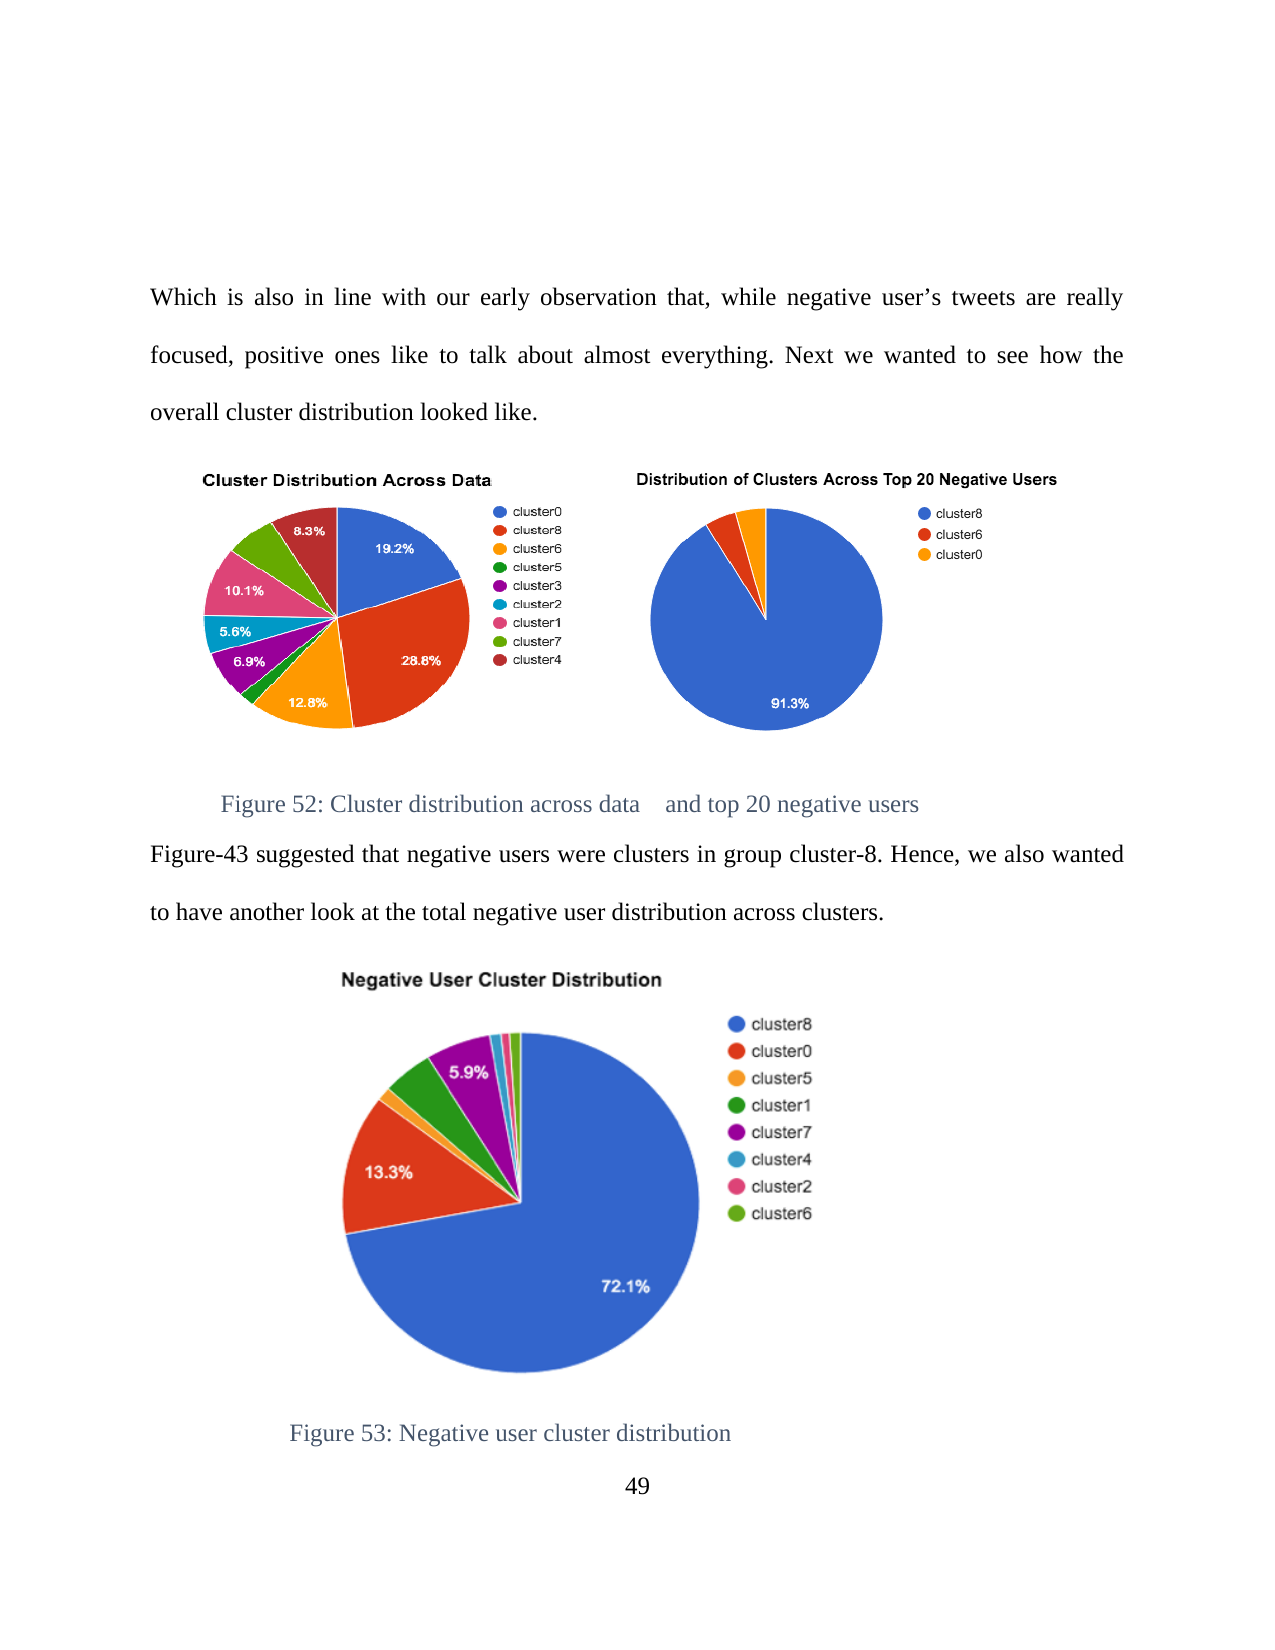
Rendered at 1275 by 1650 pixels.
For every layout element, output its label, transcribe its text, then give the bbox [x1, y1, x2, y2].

text Figure-43 suggested that negative users were clusters in group cluster-8. Hence, we also wanted to have another look at the total negative user distribution across clusters. [150, 839, 1125, 925]
picture [293, 954, 913, 1390]
text Figure 53: Negative user cluster distribution [150, 1418, 1125, 1447]
picture [150, 455, 1124, 761]
text Figure 52: Cluster distribution across data and top 20 negative users [150, 789, 1125, 818]
text Which is also in line with our early observation that, while negative user’s tweets are really focused, positive ones like to talk about almost everything. Next we wanted to see how the overall cluster distribution looked like. [150, 282, 1125, 426]
